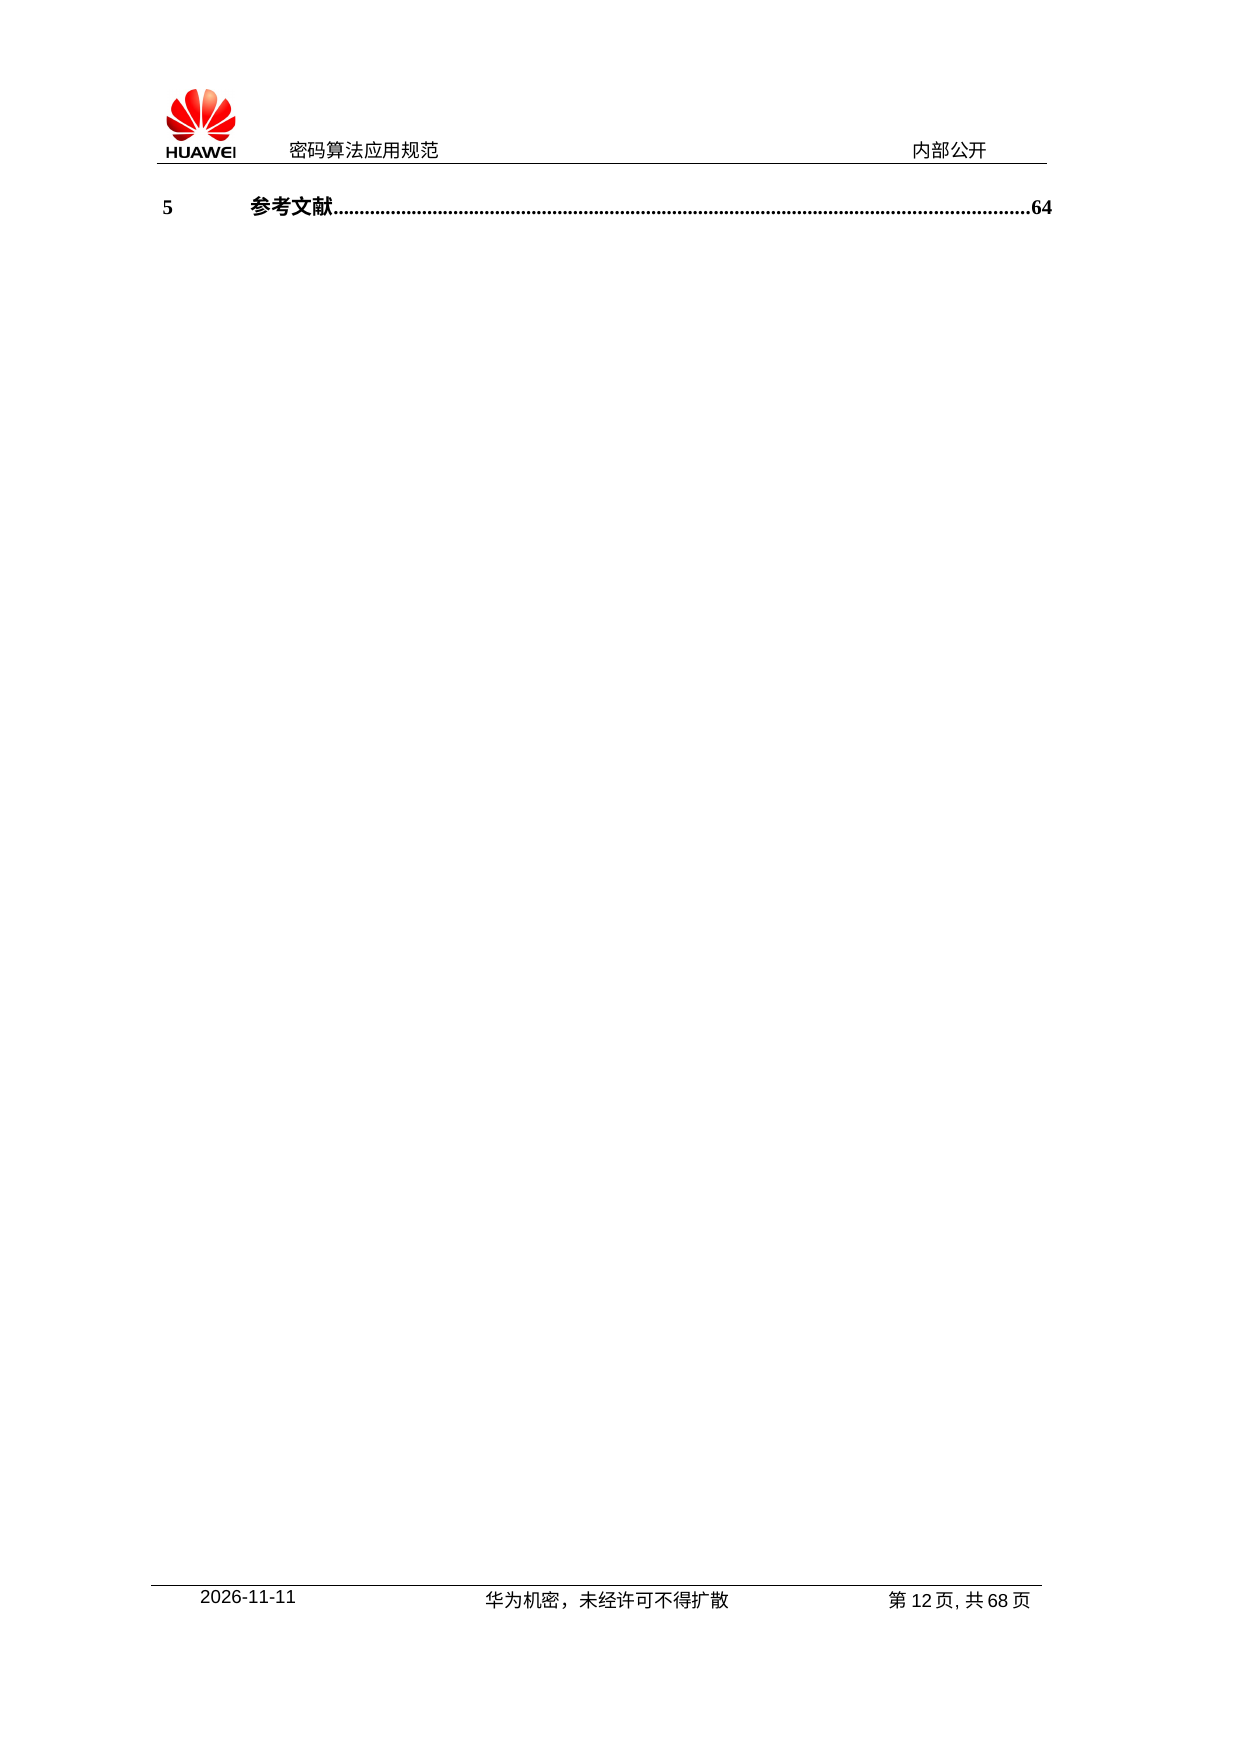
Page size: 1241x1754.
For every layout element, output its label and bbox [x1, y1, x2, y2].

picture [166, 89, 236, 158]
